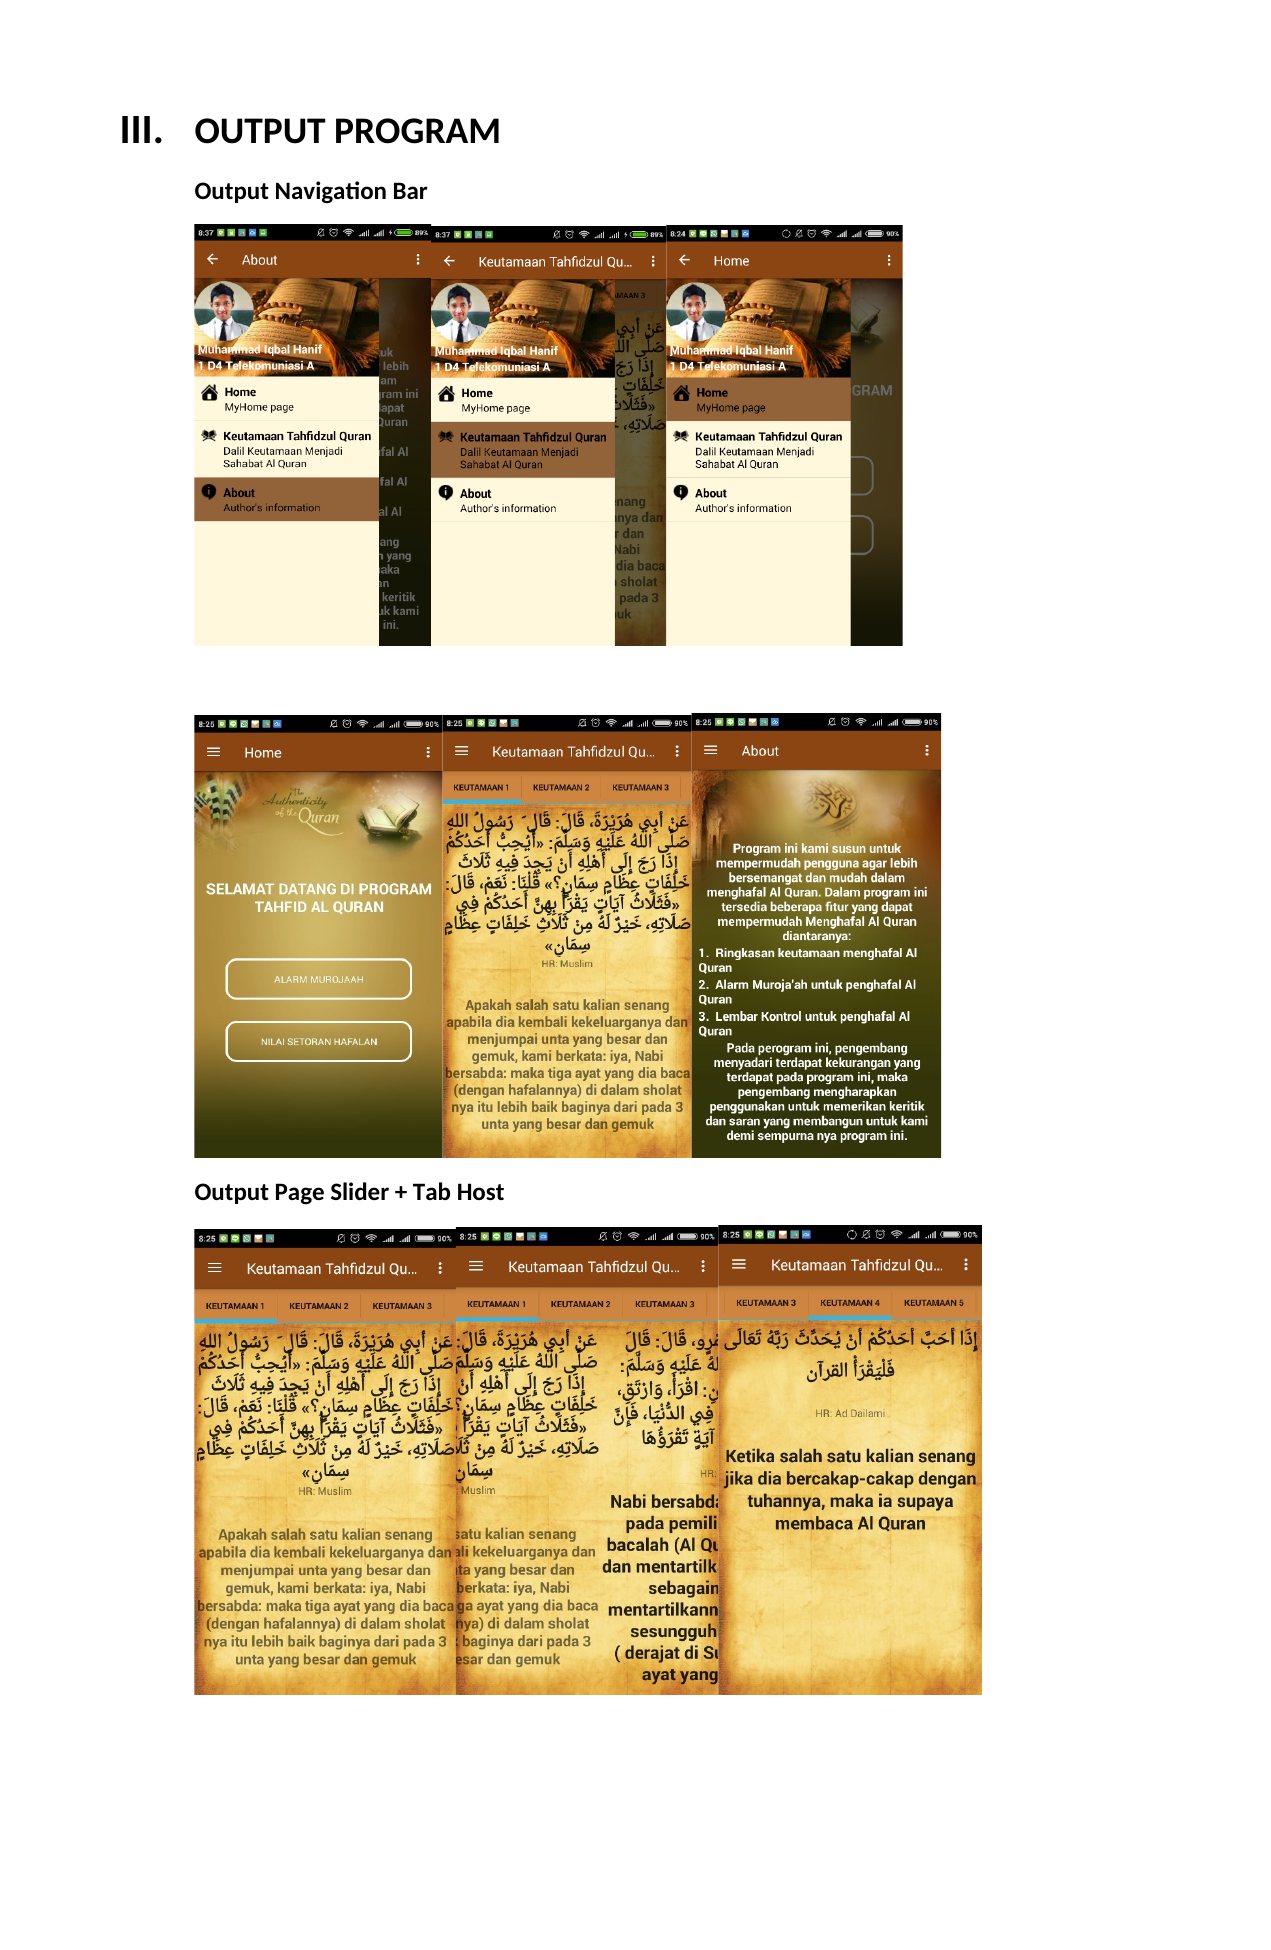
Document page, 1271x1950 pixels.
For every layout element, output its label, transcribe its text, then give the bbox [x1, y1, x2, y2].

list OUTPUT PROGRAM [119, 103, 1121, 154]
picture [194, 224, 903, 646]
picture [194, 1225, 982, 1695]
picture [194, 713, 942, 1158]
text Output Page Slider + Tab Host [194, 1176, 1121, 1207]
text Output Navigation Bar [194, 175, 1121, 206]
